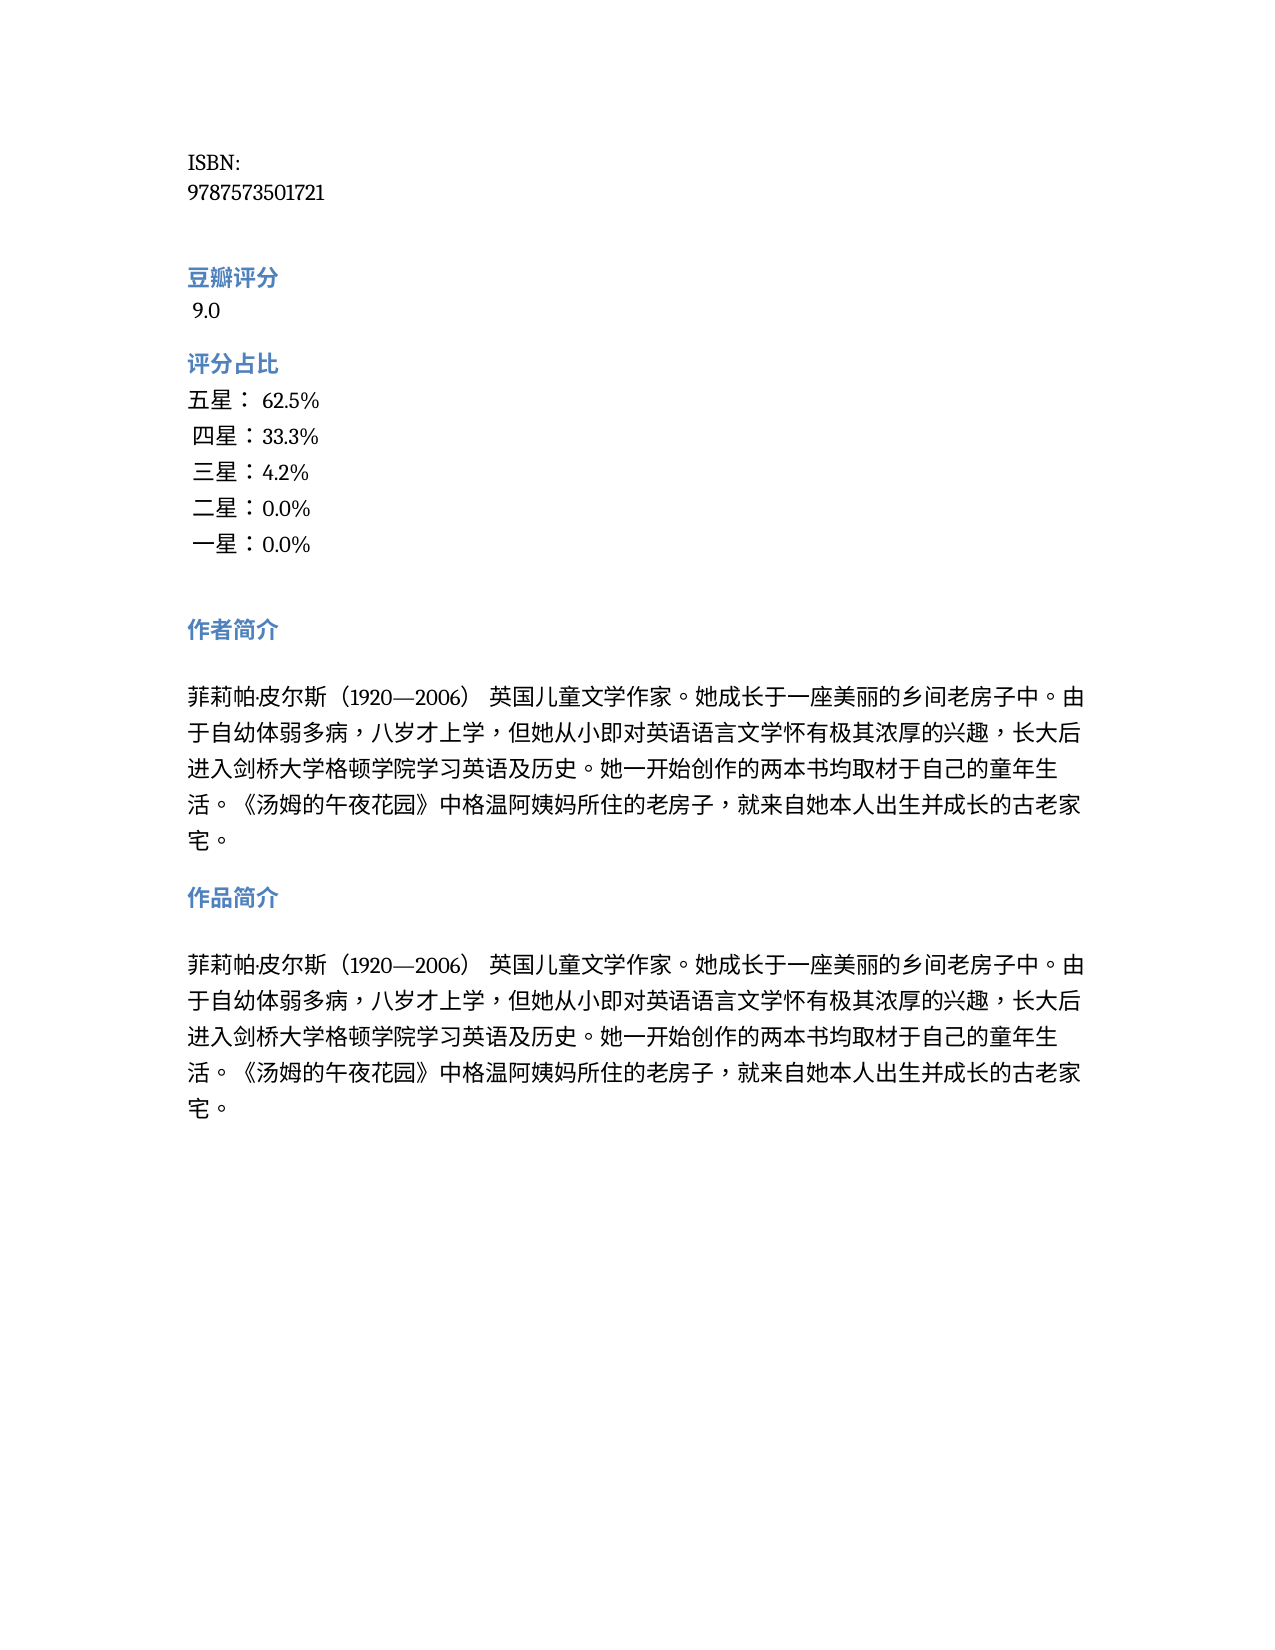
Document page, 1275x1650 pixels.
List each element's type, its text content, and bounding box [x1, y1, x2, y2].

text 菲莉帕·皮尔斯（1920—2006） 英国儿童文学作家。她成长于一座美丽的乡间老房子中。由于自幼体弱多病，八岁才上学，但她从小即对英语语言文学怀有极其浓厚的兴趣，长大后进入剑桥大学格顿学院学习英语及历史。她一开始创作的两本书均取材于自己的童年生活。《汤姆的午夜花园》中格温阿姨妈所住的老房子，就来自她本人出生并成长的古老家宅。 [187, 650, 1087, 856]
subtitle 豆瓣评分 [187, 261, 1087, 293]
text 菲莉帕·皮尔斯（1920—2006） 英国儿童文学作家。她成长于一座美丽的乡间老房子中。由于自幼体弱多病，八岁才上学，但她从小即对英语语言文学怀有极其浓厚的兴趣，长大后进入剑桥大学格顿学院学习英语及历史。她一开始创作的两本书均取材于自己的童年生活。《汤姆的午夜花园》中格温阿姨妈所住的老房子，就来自她本人出生并成长的古老家宅。 [187, 918, 1087, 1124]
text 五星： 62.5% 四星： 33.3% 三星： 4.2% 二星： 0.0% 一星： 0.0% [187, 384, 1087, 589]
subtitle 评分占比 [187, 348, 1087, 380]
subtitle 作品简介 [187, 882, 1087, 913]
text 9.0 [187, 297, 1087, 324]
subtitle 作者简介 [187, 614, 1087, 646]
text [187, 150, 1087, 237]
